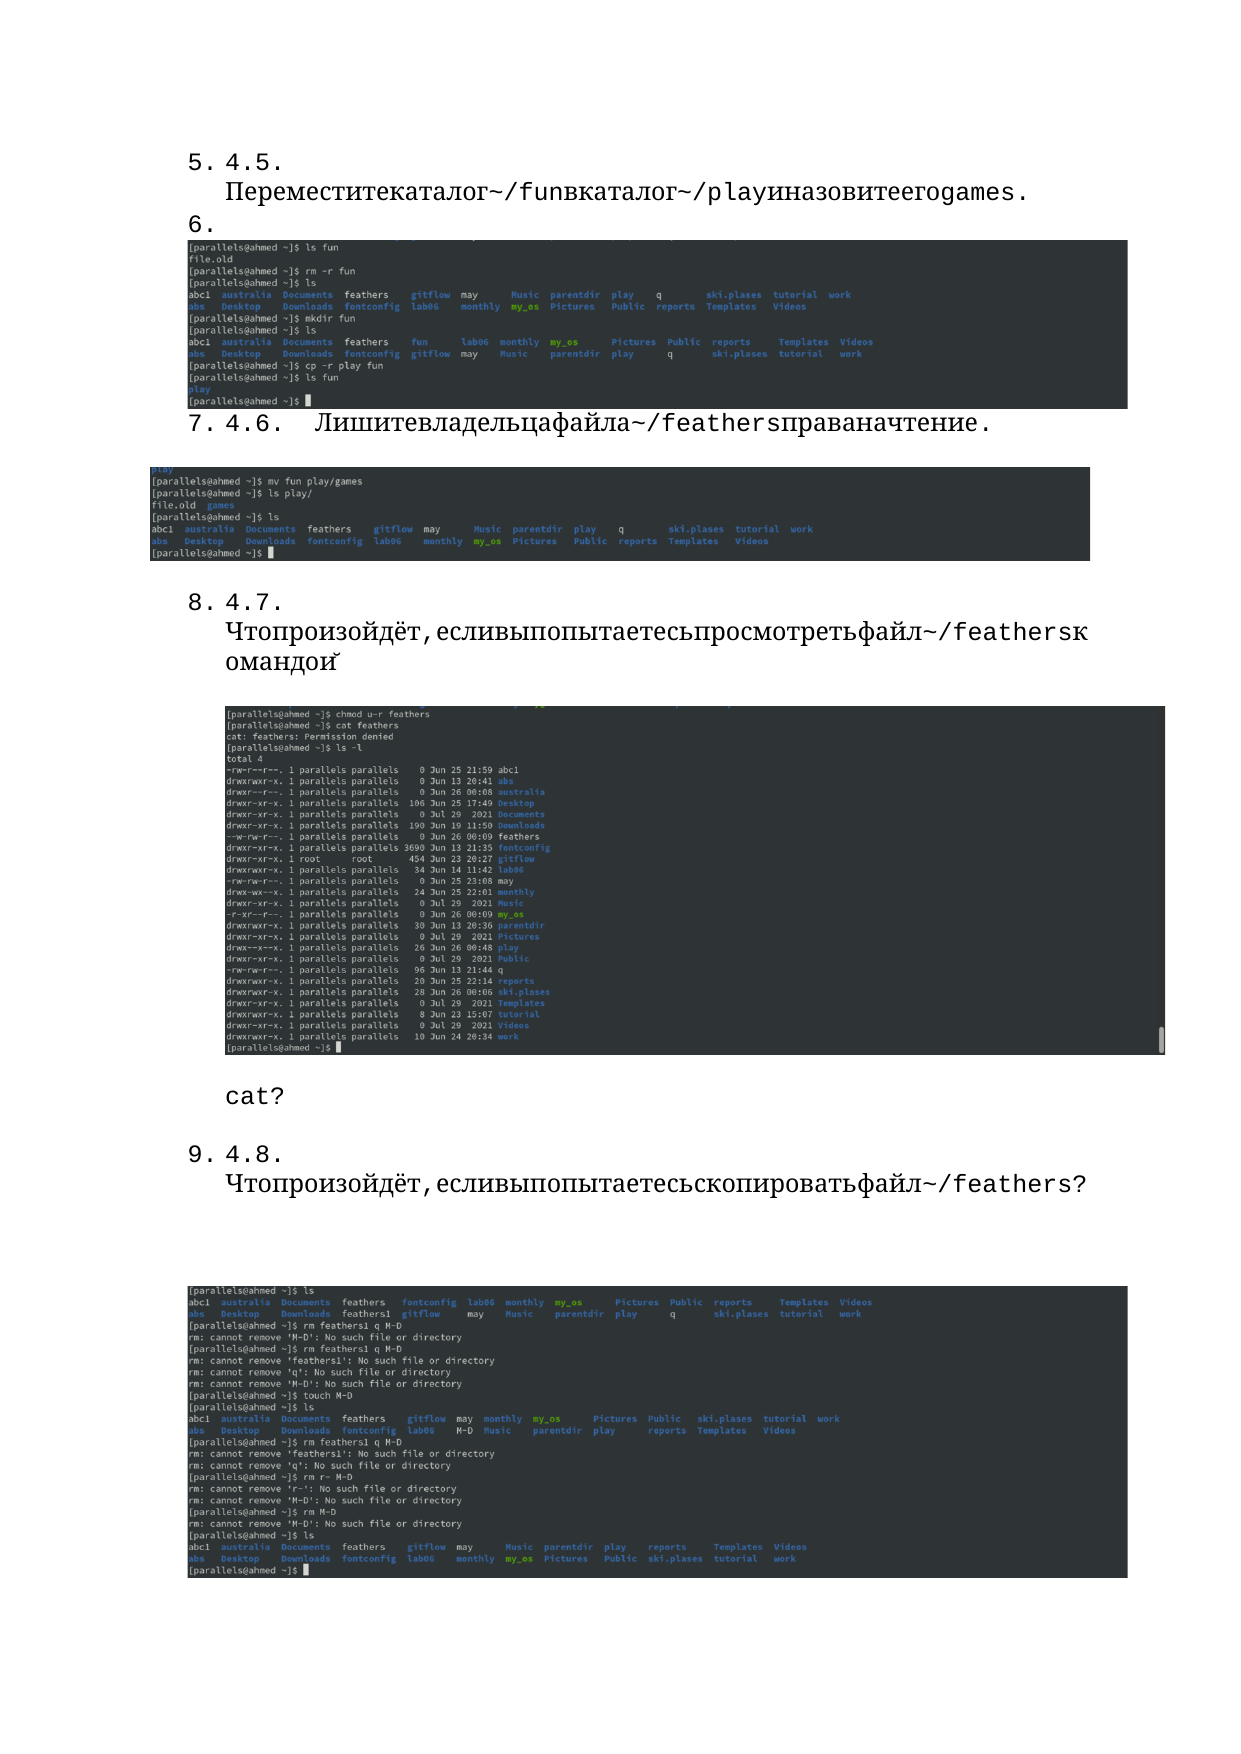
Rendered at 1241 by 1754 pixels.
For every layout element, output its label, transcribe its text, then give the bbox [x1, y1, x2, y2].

list 4.7. Чтопроизойдёт,есливыпопытаетесьпросмотретьфайл~/feathersкомандой [187, 589, 1090, 678]
picture [150, 467, 1091, 561]
picture [187, 1286, 1128, 1578]
picture [225, 706, 1166, 1055]
list 4.8. Чтопроизойдёт,есливыпопытаетесьскопироватьфайл~/feathers? [187, 1141, 1090, 1200]
list 4.5. Переместитекаталог~/funвкаталог~/playиназовитеегоgames. [187, 150, 1090, 208]
list 4.6. Лишитевладельцафайла~/feathersправаначтение. [187, 409, 1090, 438]
text cat? [225, 1084, 1090, 1112]
picture [187, 240, 1128, 409]
